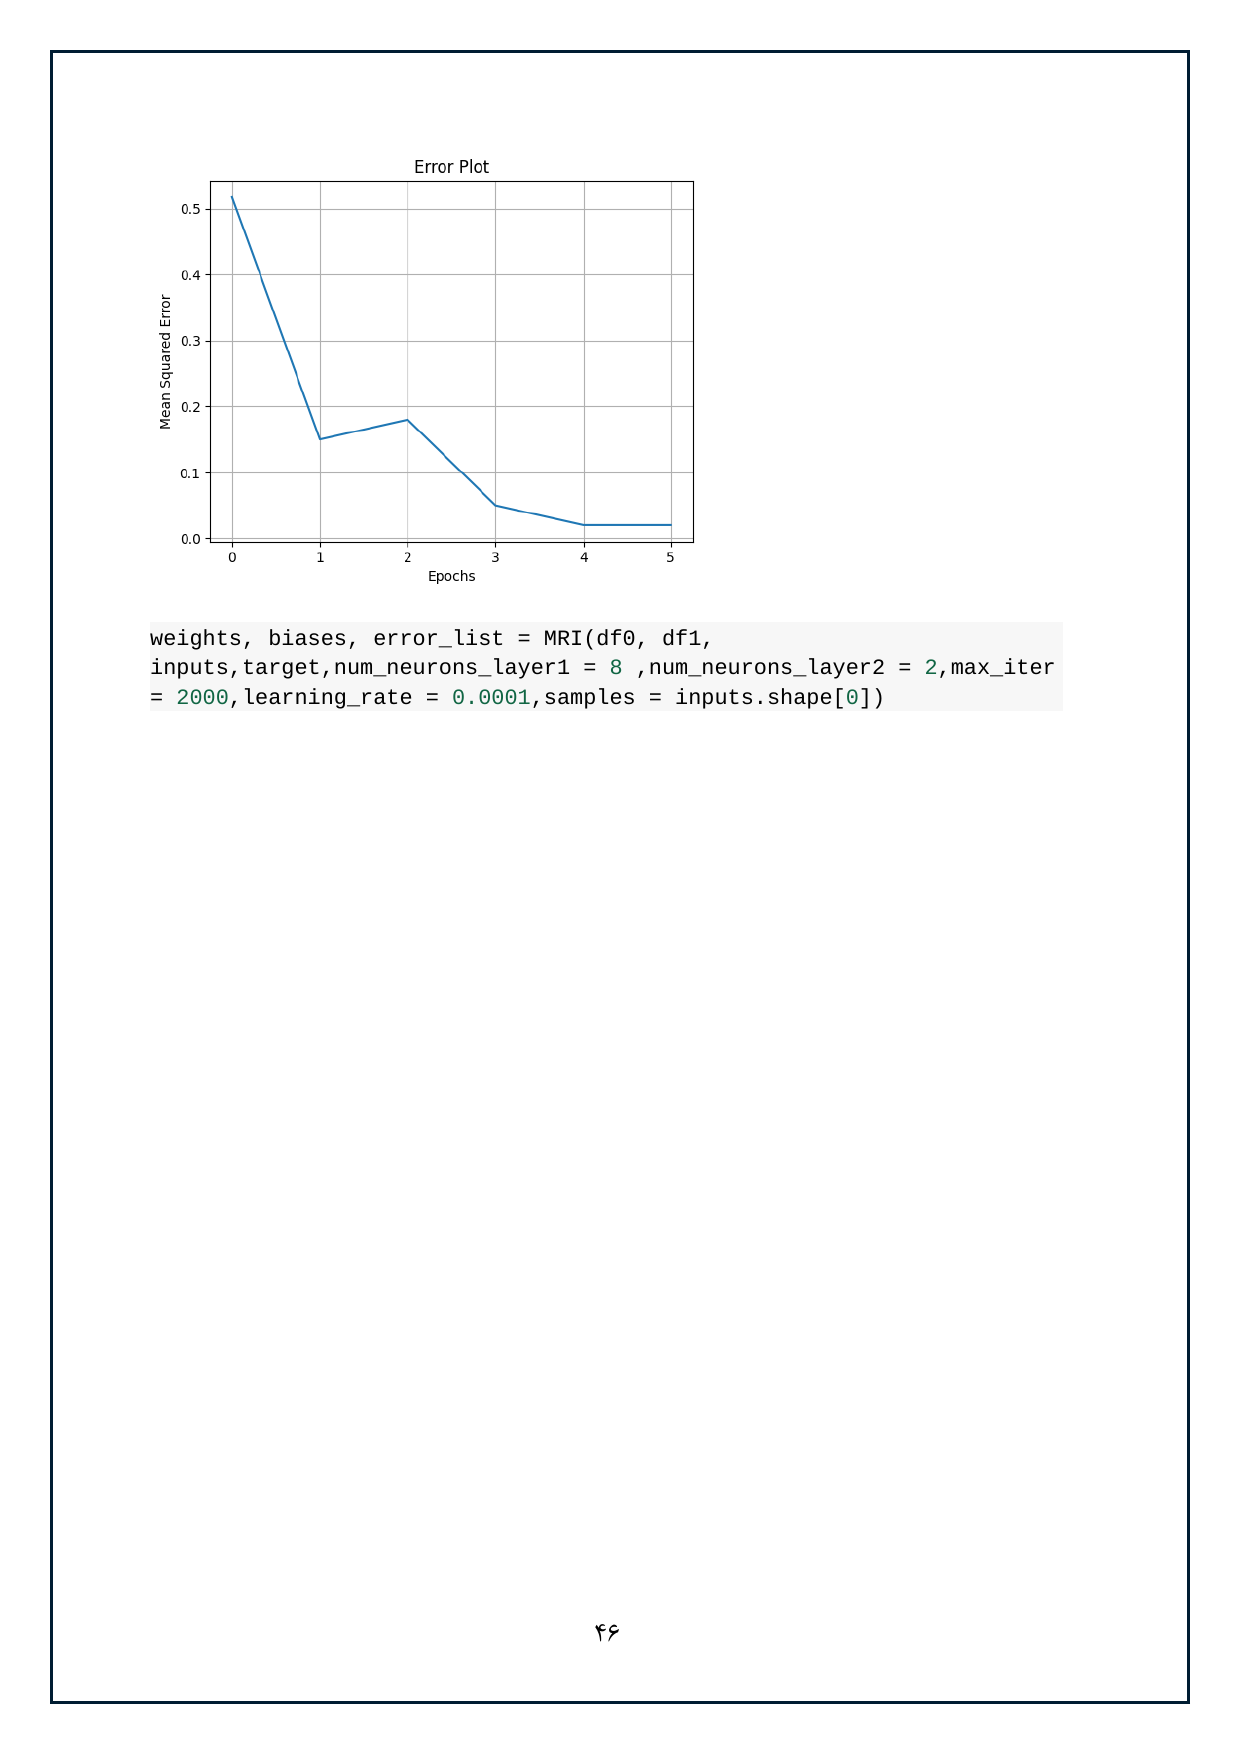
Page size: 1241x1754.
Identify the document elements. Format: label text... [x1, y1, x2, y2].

text weights, biases, error_list = MRI(df0, df1, inputs,target,num_neurons_layer1 = 8 ,num_neurons_layer2 = 2,max_iter = 2000,learning_rate = 0.0001,samples = inputs.shape[0]) [150, 622, 1063, 711]
picture [150, 150, 702, 593]
